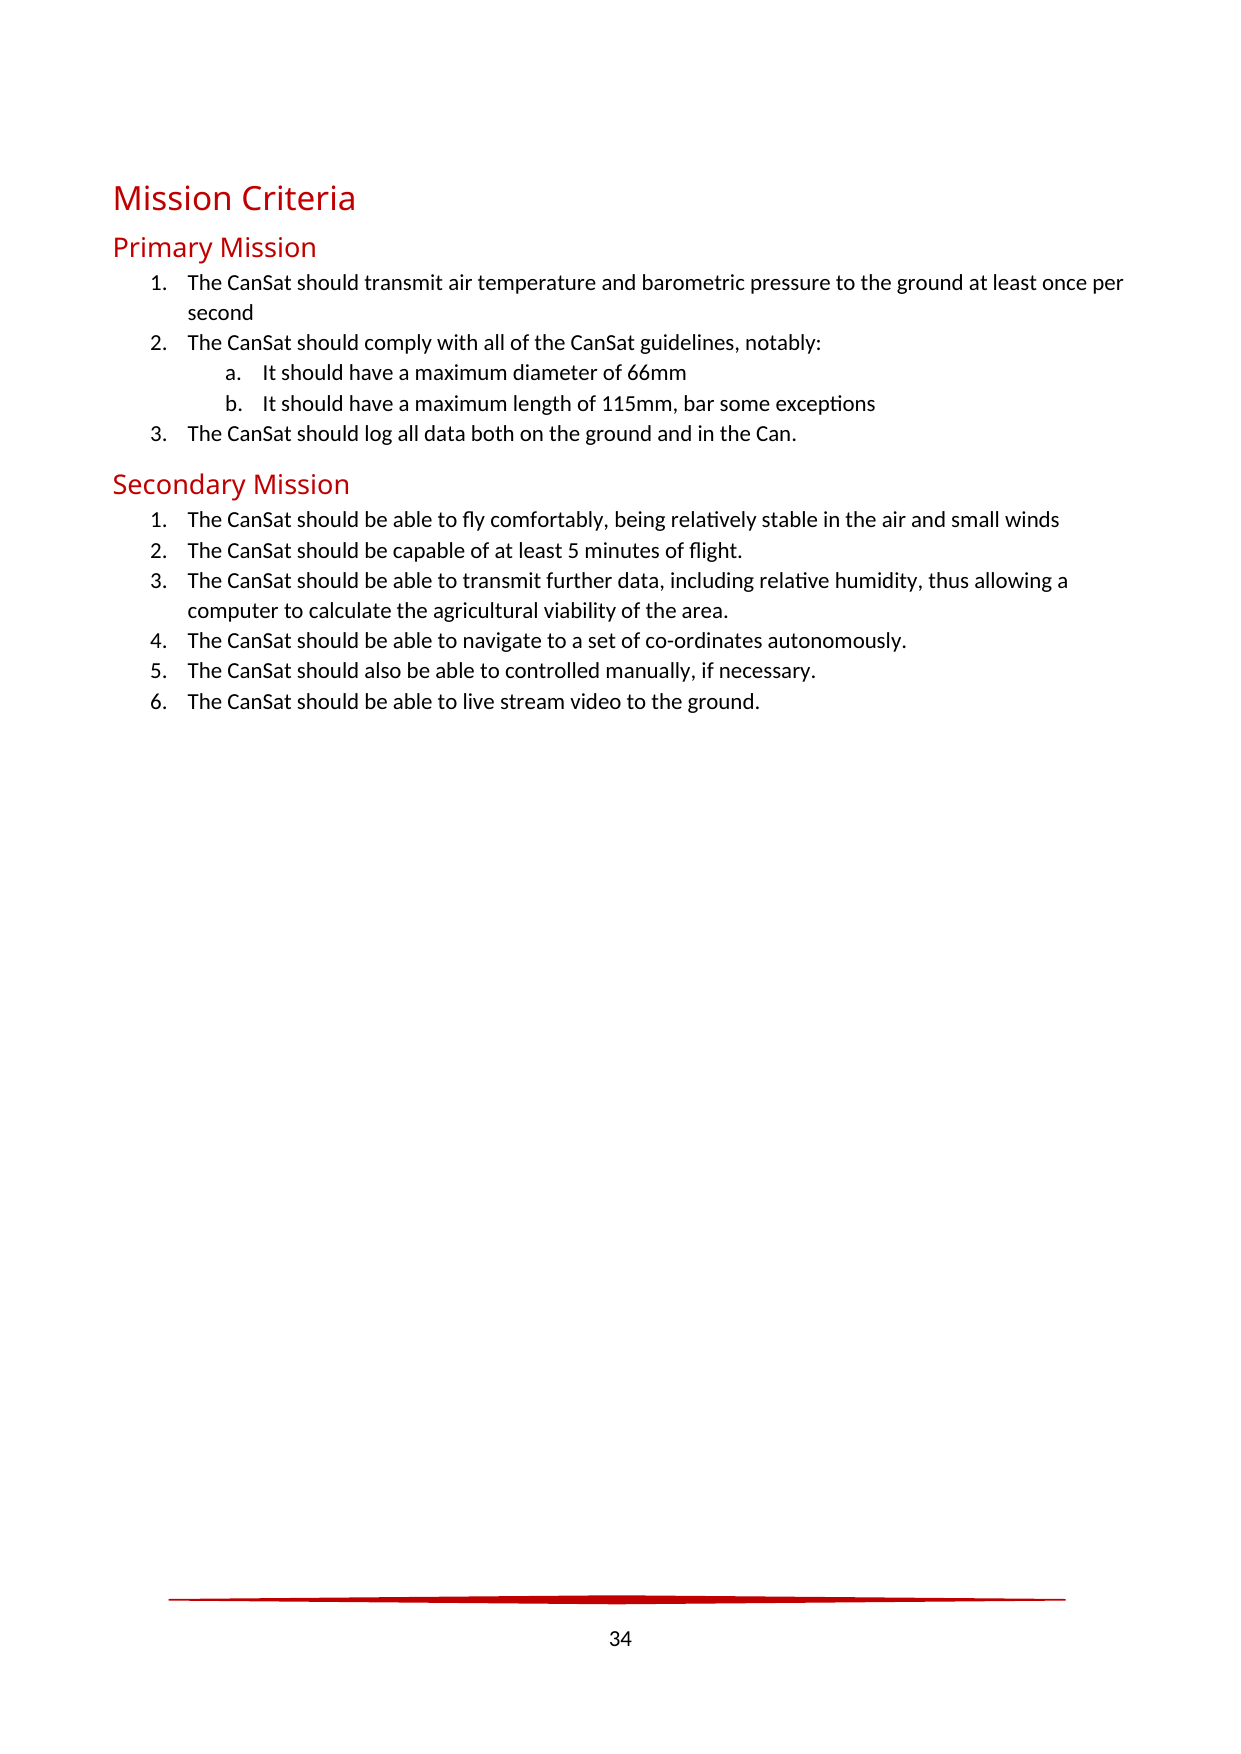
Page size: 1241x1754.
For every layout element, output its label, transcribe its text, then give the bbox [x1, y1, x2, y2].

subtitle Mission Criteria [112, 175, 1128, 220]
list The CanSat should be able to navigate to a set of co-ordinates autonomously. [150, 626, 1128, 654]
list It should have a maximum length of 115mm, bar some exceptions [225, 389, 1128, 417]
list The CanSat should log all data both on the ground and in the Can. [150, 419, 1128, 447]
list The CanSat should also be able to controlled manually, if necessary. [150, 657, 1128, 685]
list The CanSat should be able to transmit further data, including relative humidity, thus allowing a computer to calculate the agricultural viability of the area. [150, 566, 1128, 624]
list The CanSat should comply with all of the CanSat guidelines, notably: [150, 328, 1128, 356]
list The CanSat should be able to live stream video to the ground. [150, 687, 1128, 715]
list The CanSat should transmit air temperature and barometric pressure to the ground at least once per second [150, 268, 1128, 326]
list The CanSat should be able to fly comfortably, being relatively stable in the air and small winds [150, 506, 1128, 534]
subtitle Secondary Mission [112, 466, 1128, 503]
list It should have a maximum diameter of 66mm [225, 358, 1128, 387]
subtitle Primary Mission [112, 228, 1128, 265]
list The CanSat should be capable of at least 5 minutes of flight. [150, 536, 1128, 564]
